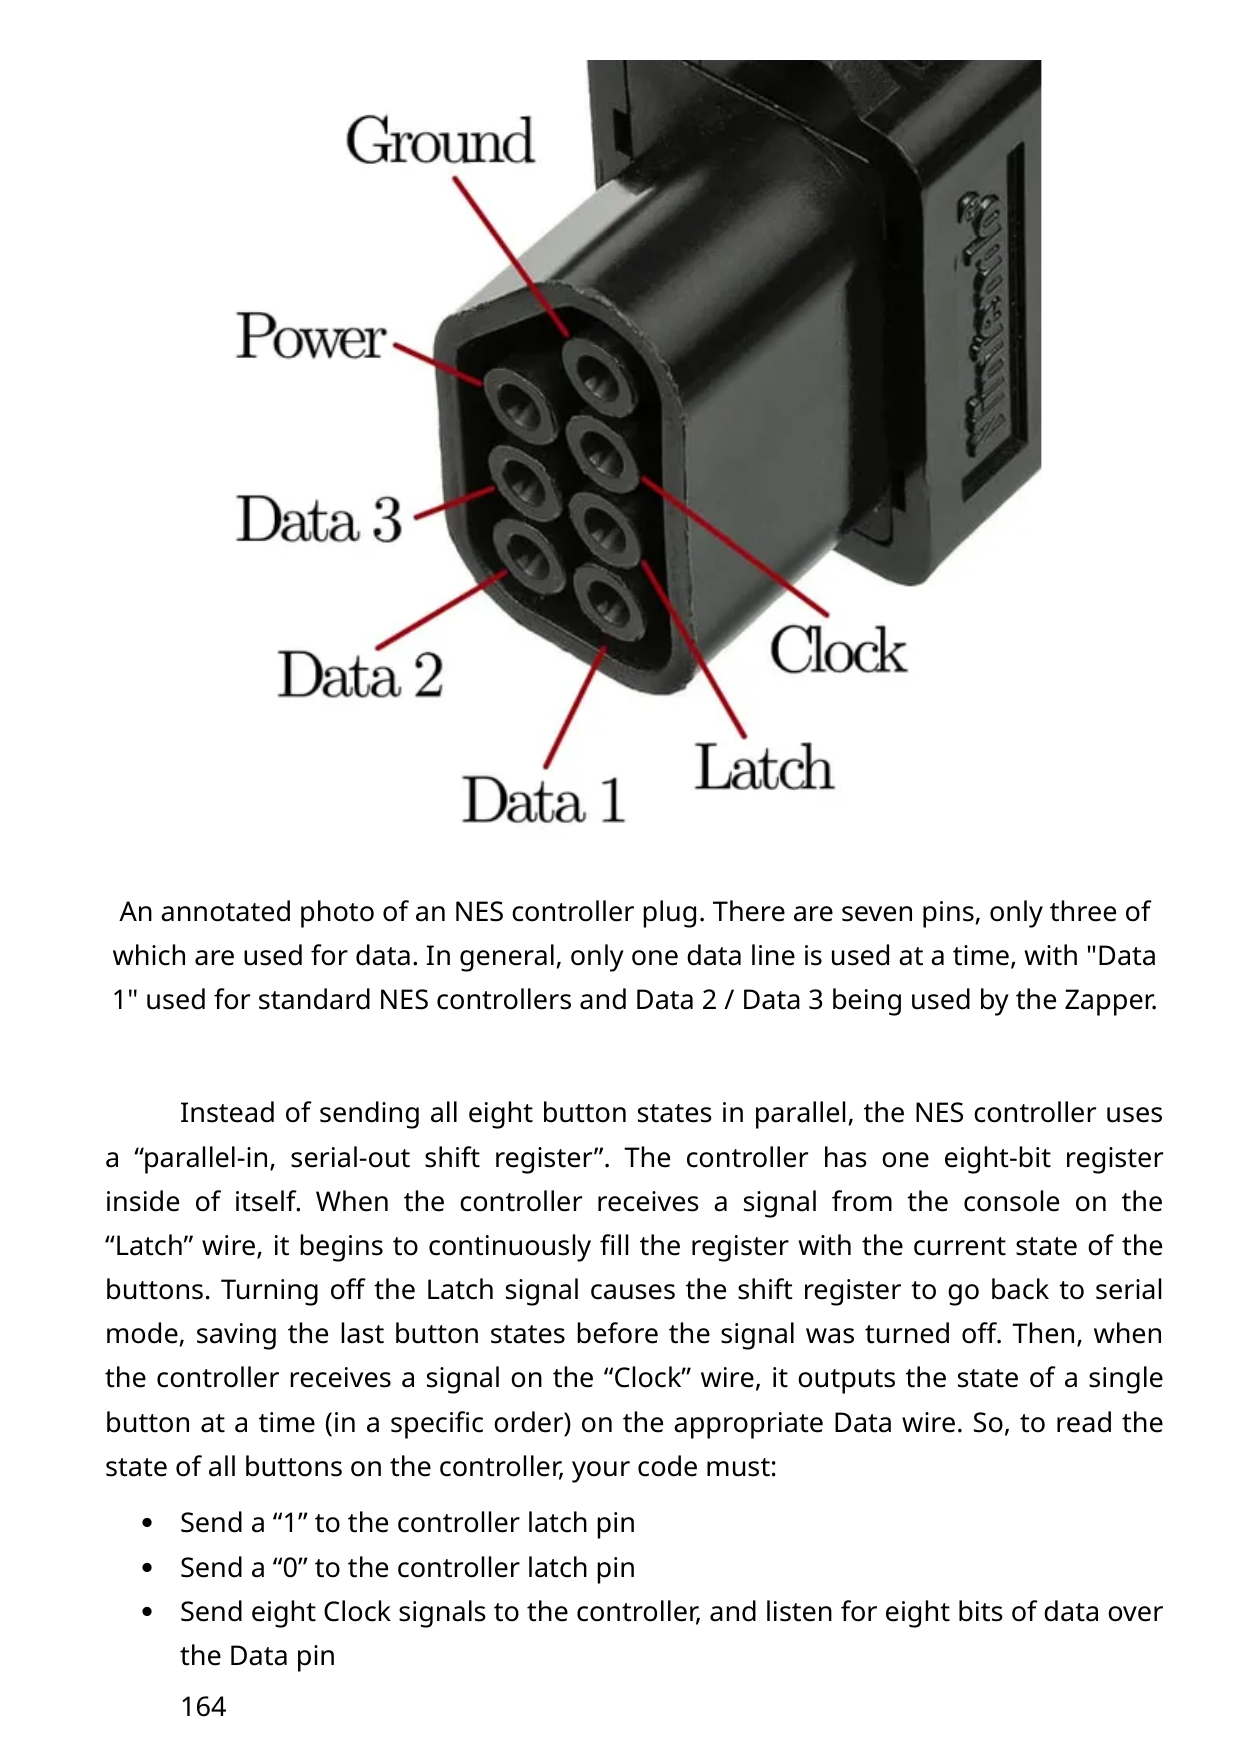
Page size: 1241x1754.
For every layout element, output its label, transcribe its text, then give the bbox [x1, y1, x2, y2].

text Instead of sending all eight button states in parallel, the NES controller uses a “parallel-in, serial-out shift register”. The controller has one eight-bit register inside of itself. When the controller receives a signal from the console on the “Latch” wire, it begins to continuously fill the register with the current state of the buttons. Turning off the Latch signal causes the shift register to go back to serial mode, saving the last button states before the signal was turned off. Then, when the controller receives a signal on the “Clock” wire, it outputs the state of a single button at a time (in a specific order) on the appropriate Data wire. So, to read the state of all buttons on the controller, your code must: [105, 1094, 1165, 1484]
picture [228, 60, 1042, 873]
list Send a “1” to the controller latch pin [142, 1504, 1165, 1541]
text An annotated photo of an NES controller plug. There are seven pins, only three of which are used for data. In general, only one data line is used at a time, with "Data 1" used for standard NES controllers and Data 2 / Data 3 being used by the Zapper. [105, 892, 1165, 1017]
list Send a “0” to the controller latch pin [142, 1548, 1165, 1585]
list Send eight Clock signals to the controller, and listen for eight bits of data over the Data pin [142, 1592, 1165, 1673]
